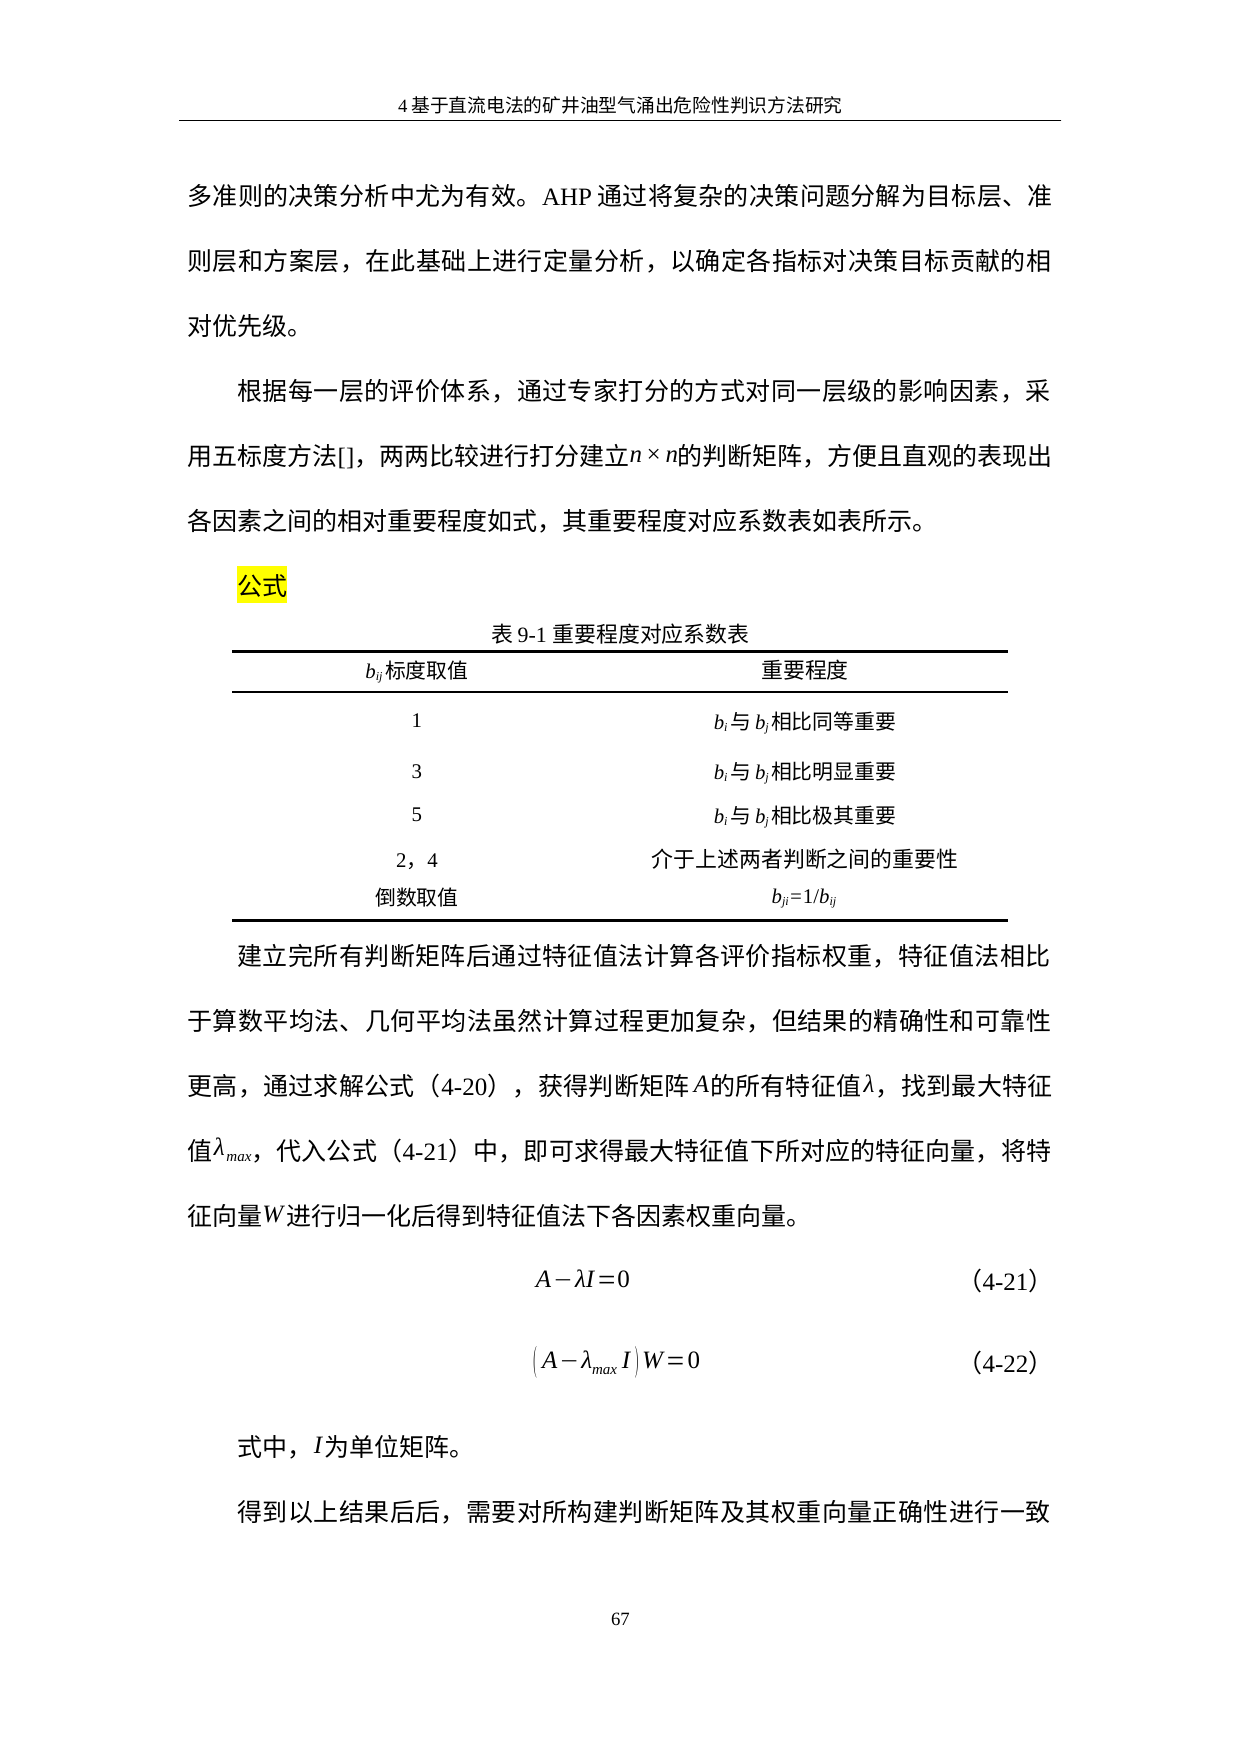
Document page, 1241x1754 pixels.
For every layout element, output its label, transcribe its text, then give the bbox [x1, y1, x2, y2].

table_cell bi与bj相比极其重要 [601, 793, 1008, 842]
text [187, 1478, 1053, 1543]
table_cell 倒数取值 [232, 880, 601, 919]
table_cell 3 [232, 754, 601, 793]
table_cell 介于上述两者判断之间的重要性 [601, 842, 1008, 880]
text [187, 162, 1053, 357]
text 公式 [187, 552, 1053, 617]
table_cell bji=1/bij [601, 880, 1008, 919]
table_cell bi与bj相比同等重要 [601, 693, 1008, 754]
table_header 重要程度 [601, 653, 1008, 691]
text 式中，为单位矩阵。 [187, 1413, 1053, 1478]
text 表9-1 重要程度对应系数表 [187, 617, 1053, 649]
text 建立完所有判断矩阵后通过特征值法计算各评价指标权重，特征值法相比于算数平均法、几何平均法虽然计算过程更加复杂，但结果的精确性和可靠性更高，通过求解公式（4-20），获得判断矩阵的所有特征值，找到最大特征值，代入公式（4-21）中，即可求得最大特征值下所对应的特征向量，将特征向量进行归一化后得到特征值法下各因素权重向量。 [187, 922, 1053, 1247]
table_cell 5 [232, 793, 601, 842]
table_cell 2，4 [232, 842, 601, 880]
table_cell bi与bj相比明显重要 [601, 754, 1008, 793]
table_header bij标度取值 [232, 653, 601, 691]
text 根据每一层的评价体系，通过专家打分的方式对同一层级的影响因素，采用五标度方法[]，两两比较进行打分建立的判断矩阵，方便且直观的表现出各因素之间的相对重要程度如式，其重要程度对应系数表如表所示。 [187, 357, 1053, 552]
table_cell 1 [232, 693, 601, 754]
